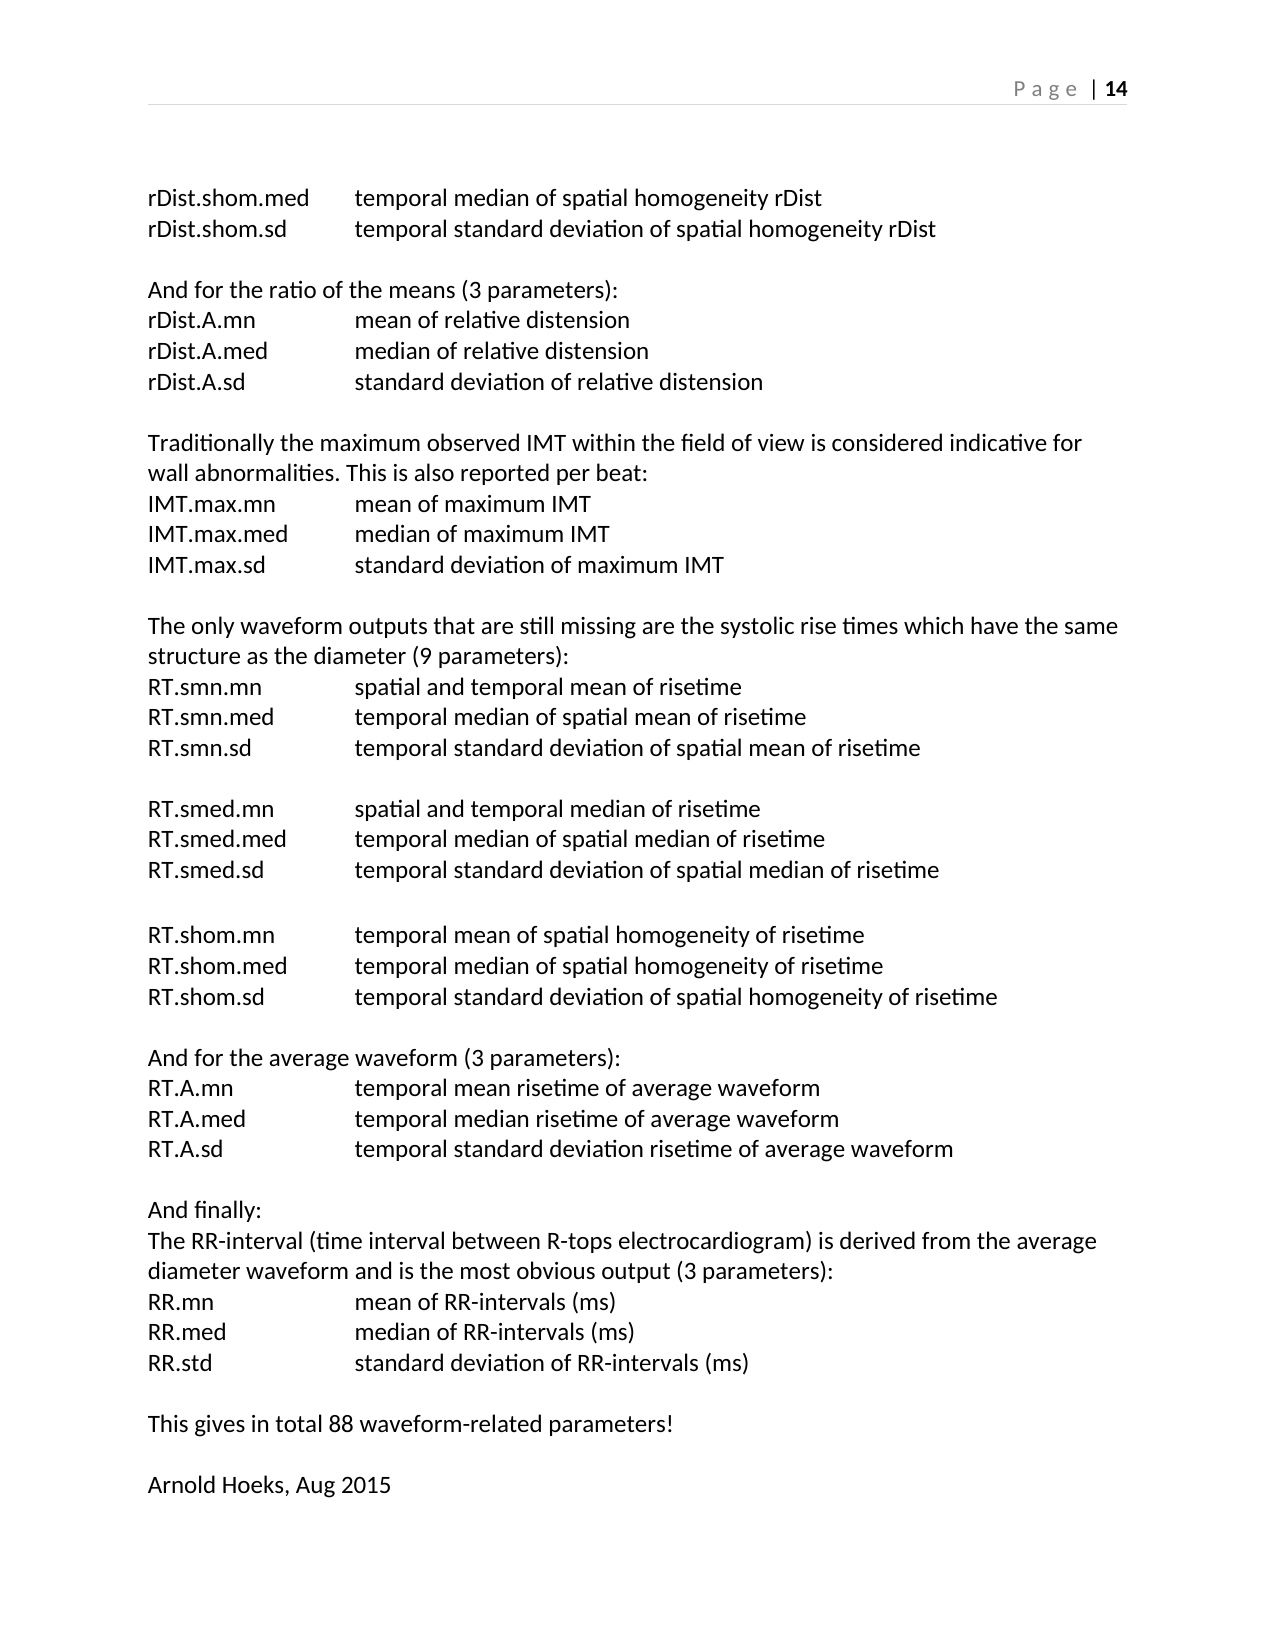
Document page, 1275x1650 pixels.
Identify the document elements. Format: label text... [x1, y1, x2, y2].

text RT.smn.mn spatial and temporal mean of risetime [148, 671, 1127, 701]
text rDist.shom.sd temporal standard deviation of spatial homogeneity rDist [148, 213, 1127, 244]
text rDist.A.mn mean of relative distension [148, 305, 1127, 335]
text Arnold Hoeks, Aug 2015 [148, 1469, 1127, 1499]
text RT.shom.sd temporal standard deviation of spatial homogeneity of risetime [148, 981, 1127, 1011]
text IMT.max.mn mean of maximum IMT [148, 488, 1127, 518]
text Traditionally the maximum observed IMT within the field of view is considered indicative for wall abnormalities. This is also reported per beat: [148, 427, 1127, 488]
text RR.mn mean of RR-intervals (ms) [148, 1286, 1127, 1316]
text The only waveform outputs that are still missing are the systolic rise times which have the same structure as the diameter (9 parameters): [148, 610, 1127, 671]
text This gives in total 88 waveform-related parameters! [148, 1408, 1127, 1438]
text RT.smn.med temporal median of spatial mean of risetime [148, 701, 1127, 732]
text RT.smed.mn spatial and temporal median of risetime [148, 793, 1127, 823]
text RR.std standard deviation of RR-intervals (ms) [148, 1347, 1127, 1377]
text RT.shom.mn temporal mean of spatial homogeneity of risetime [148, 919, 1127, 950]
text RT.A.mn temporal mean risetime of average waveform [148, 1072, 1127, 1103]
text rDist.shom.med temporal median of spatial homogeneity rDist [148, 183, 1127, 213]
text RR.med median of RR-intervals (ms) [148, 1316, 1127, 1347]
text IMT.max.sd standard deviation of maximum IMT [148, 549, 1127, 579]
text And finally: [148, 1194, 1127, 1225]
text The RR-interval (time interval between R-tops electrocardiogram) is derived from the average diameter waveform and is the most obvious output (3 parameters): [148, 1225, 1127, 1286]
text RT.A.sd temporal standard deviation risetime of average waveform [148, 1133, 1127, 1164]
text rDist.A.med median of relative distension [148, 335, 1127, 366]
text rDist.A.sd standard deviation of relative distension [148, 366, 1127, 396]
text IMT.max.med median of maximum IMT [148, 518, 1127, 549]
text RT.smed.med temporal median of spatial median of risetime [148, 823, 1127, 854]
text And for the ratio of the means (3 parameters): [148, 274, 1127, 305]
text RT.A.med temporal median risetime of average waveform [148, 1103, 1127, 1133]
text RT.shom.med temporal median of spatial homogeneity of risetime [148, 950, 1127, 981]
text RT.smn.sd temporal standard deviation of spatial mean of risetime [148, 732, 1127, 762]
text RT.smed.sd temporal standard deviation of spatial median of risetime [148, 854, 1127, 884]
text And for the average waveform (3 parameters): [148, 1042, 1127, 1072]
